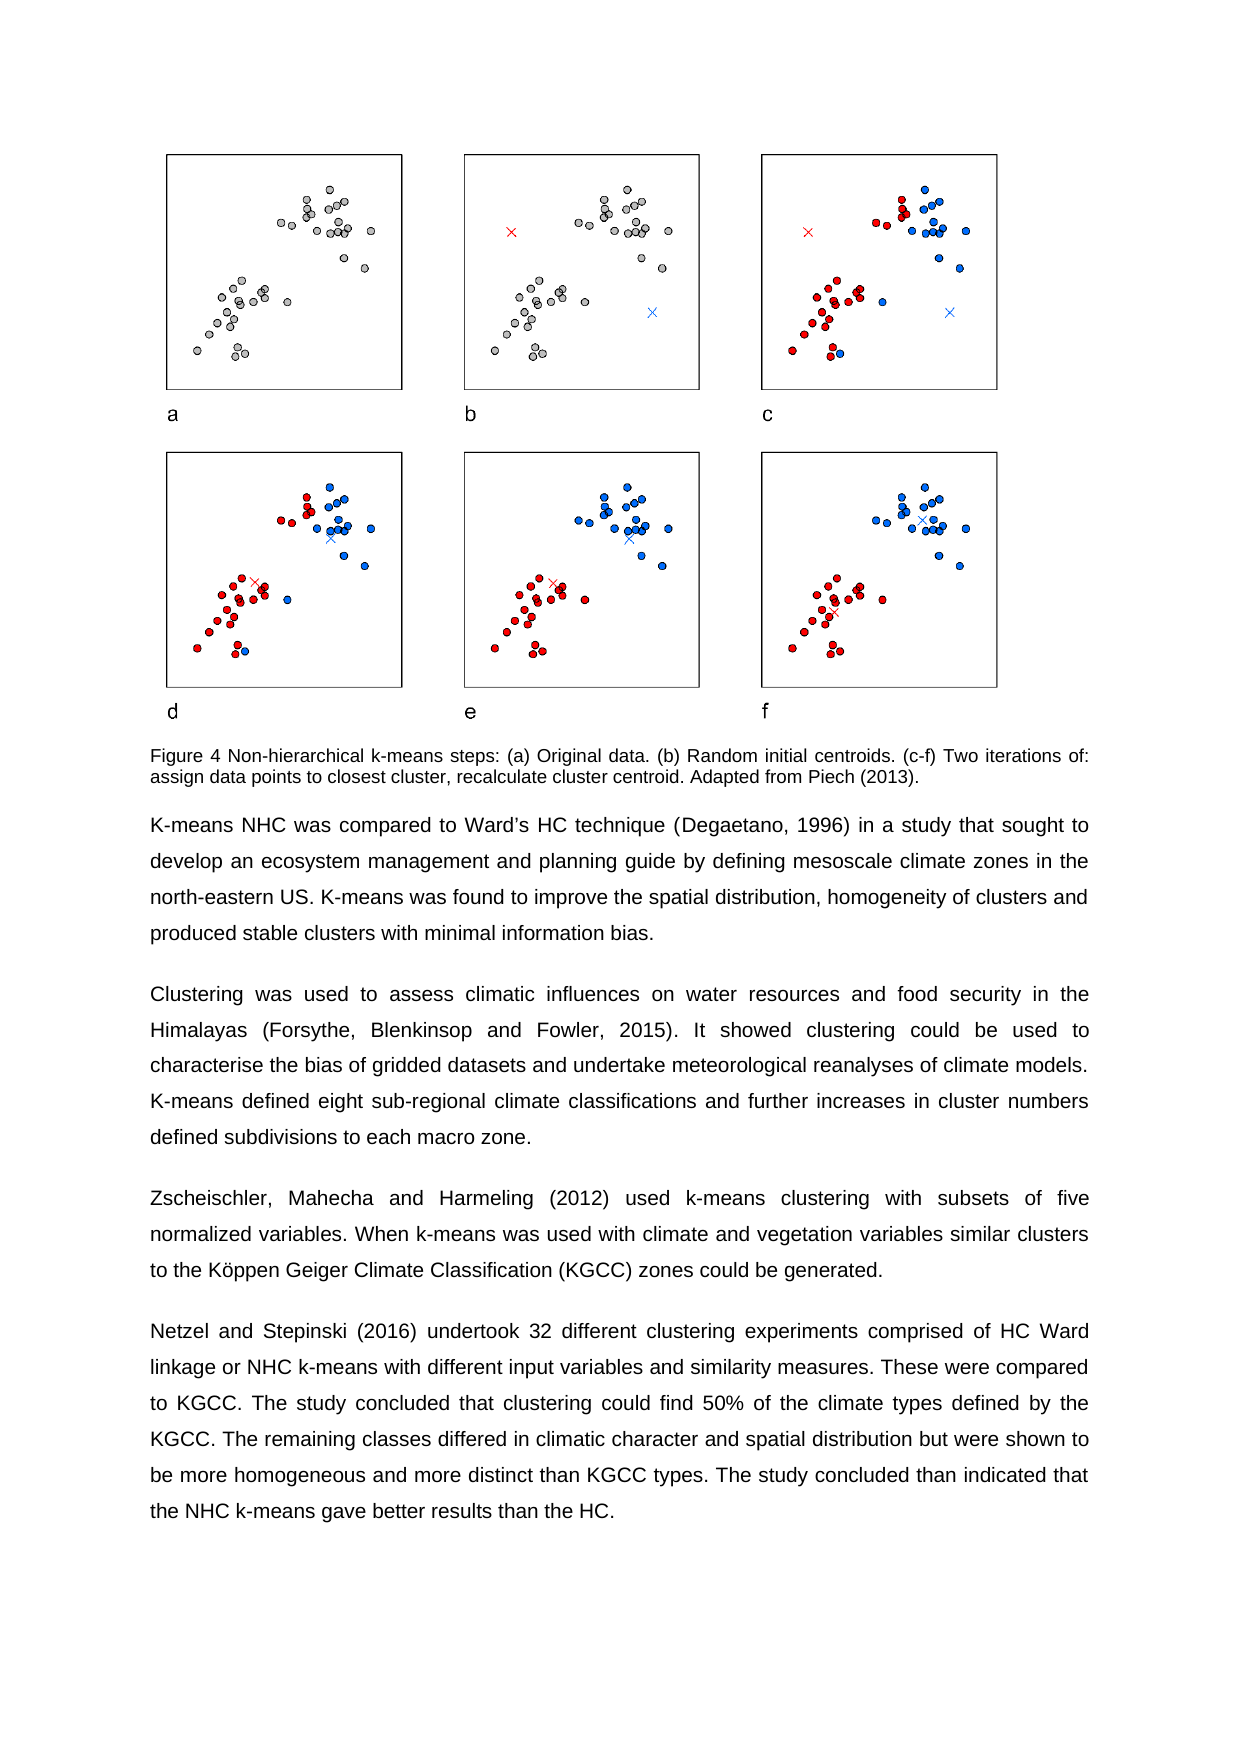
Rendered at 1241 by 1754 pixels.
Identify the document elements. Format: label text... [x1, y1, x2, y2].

text K-means NHC was compared to Ward’s HC technique (Degaetano, 1996) in a study that sought to develop an ecosystem management and planning guide by defining mesoscale climate zones in the north-eastern US. K-means was found to improve the spatial distribution, homogeneity of clusters and produced stable clusters with minimal information bias. [150, 813, 1090, 944]
text Netzel and Stepinski (2016) undertook 32 different clustering experiments comprised of HC Ward linkage or NHC k-means with different input variables and similarity measures. These were compared to KGCC. The study concluded that clustering could find 50% of the climate types defined by the KGCC. The remaining classes differed in climatic character and spatial distribution but were shown to be more homogeneous and more distinct than KGCC types. The study concluded than indicated that the NHC k-means gave better results than the HC. [150, 1319, 1090, 1523]
text Clustering was used to assess climatic influences on water resources and food security in the Himalayas (Forsythe, Blenkinsop and Fowler, 2015). It showed clustering could be used to characterise the bias of gridded datasets and undertake meteorological reanalyses of climate models. K-means defined eight sub-regional climate classifications and further increases in cluster numbers defined subdivisions to each macro zone. [150, 981, 1090, 1149]
text Zscheischler, Mahecha and Harmeling (2012) used k-means clustering with subsets of five normalized variables. When k-means was used with climate and vegetation variables similar clusters to the Köppen Geiger Climate Classification (KGCC) zones could be generated. [150, 1186, 1090, 1282]
picture [150, 150, 1009, 733]
